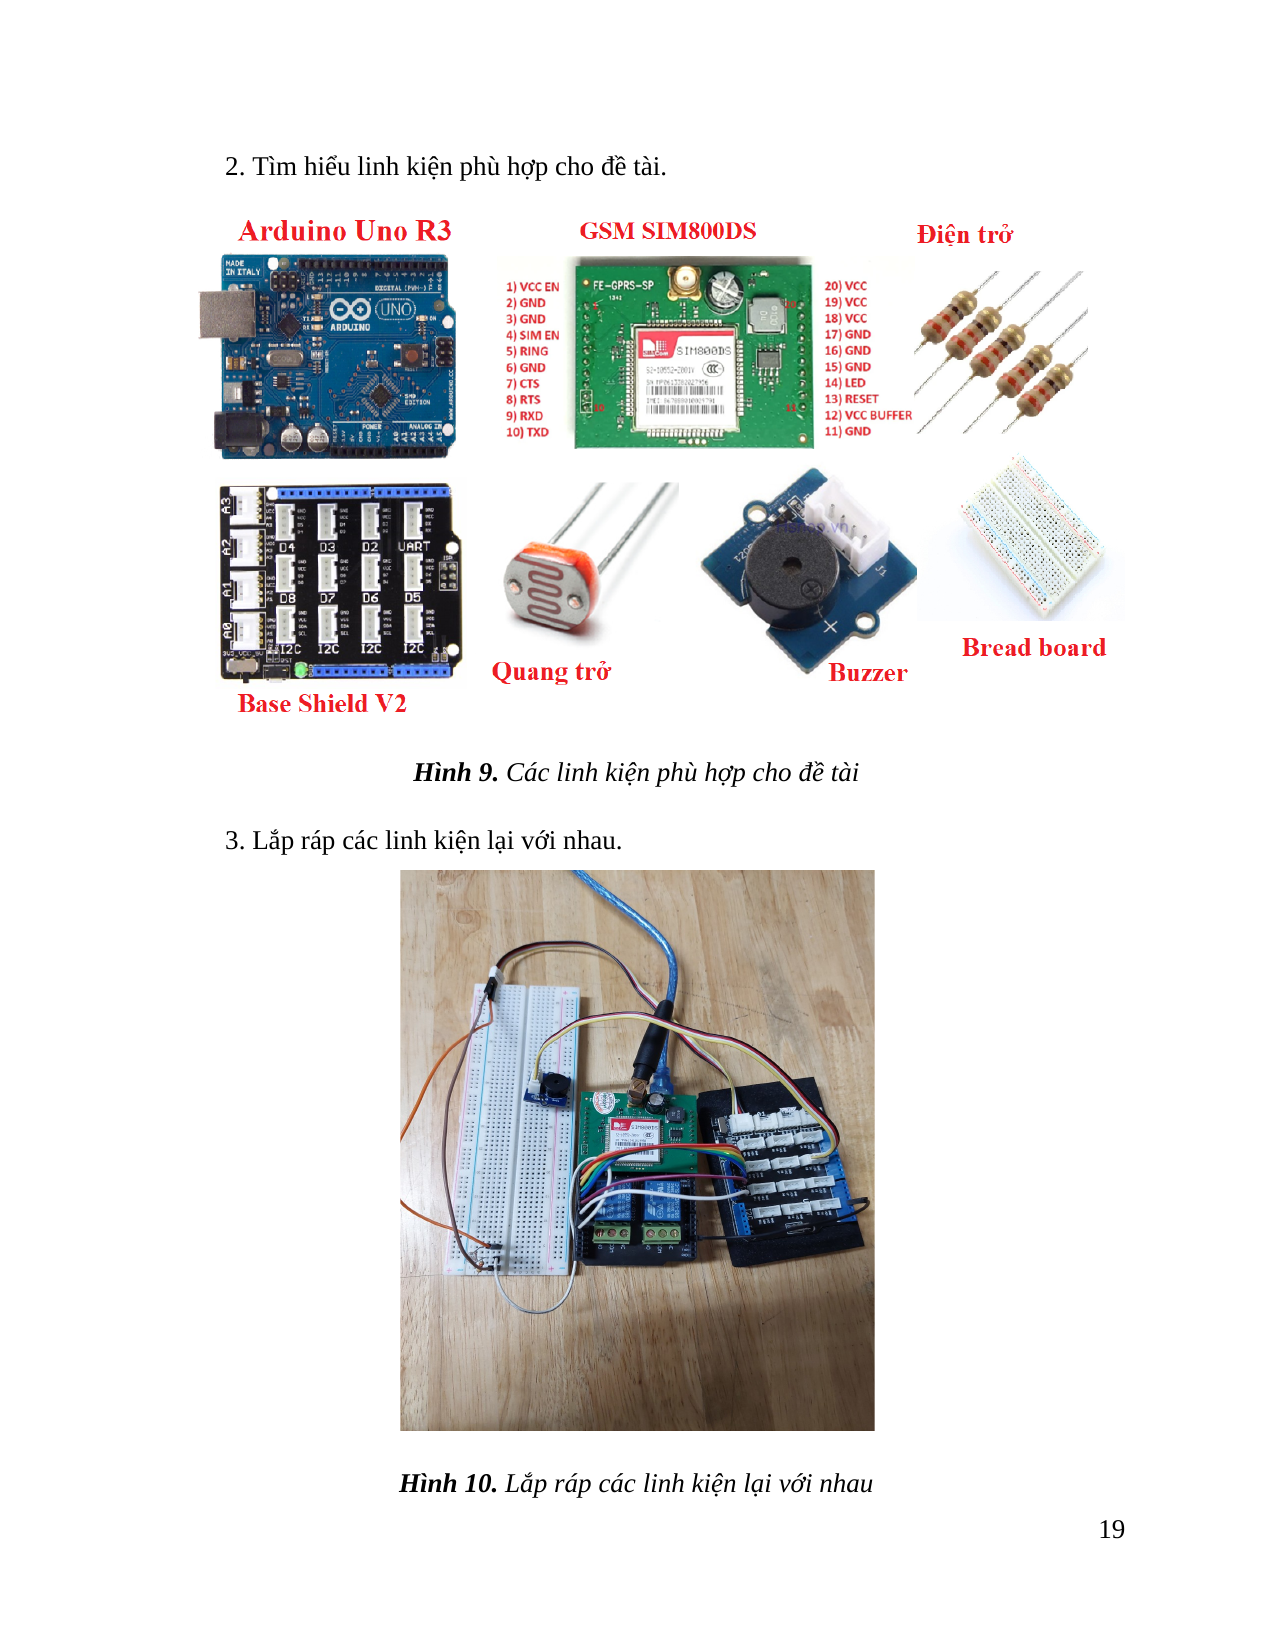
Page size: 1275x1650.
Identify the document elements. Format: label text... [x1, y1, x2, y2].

picture [150, 196, 1125, 720]
picture [400, 870, 875, 1431]
text 3. Lắp ráp các linh kiện lại với nhau. [150, 824, 1125, 855]
text Hình 9. Các linh kiện phù hợp cho đề tài [150, 756, 1125, 787]
text Hình 10. Lắp ráp các linh kiện lại với nhau [150, 1467, 1125, 1498]
text 2. Tìm hiểu linh kiện phù hợp cho đề tài. [150, 150, 1125, 181]
